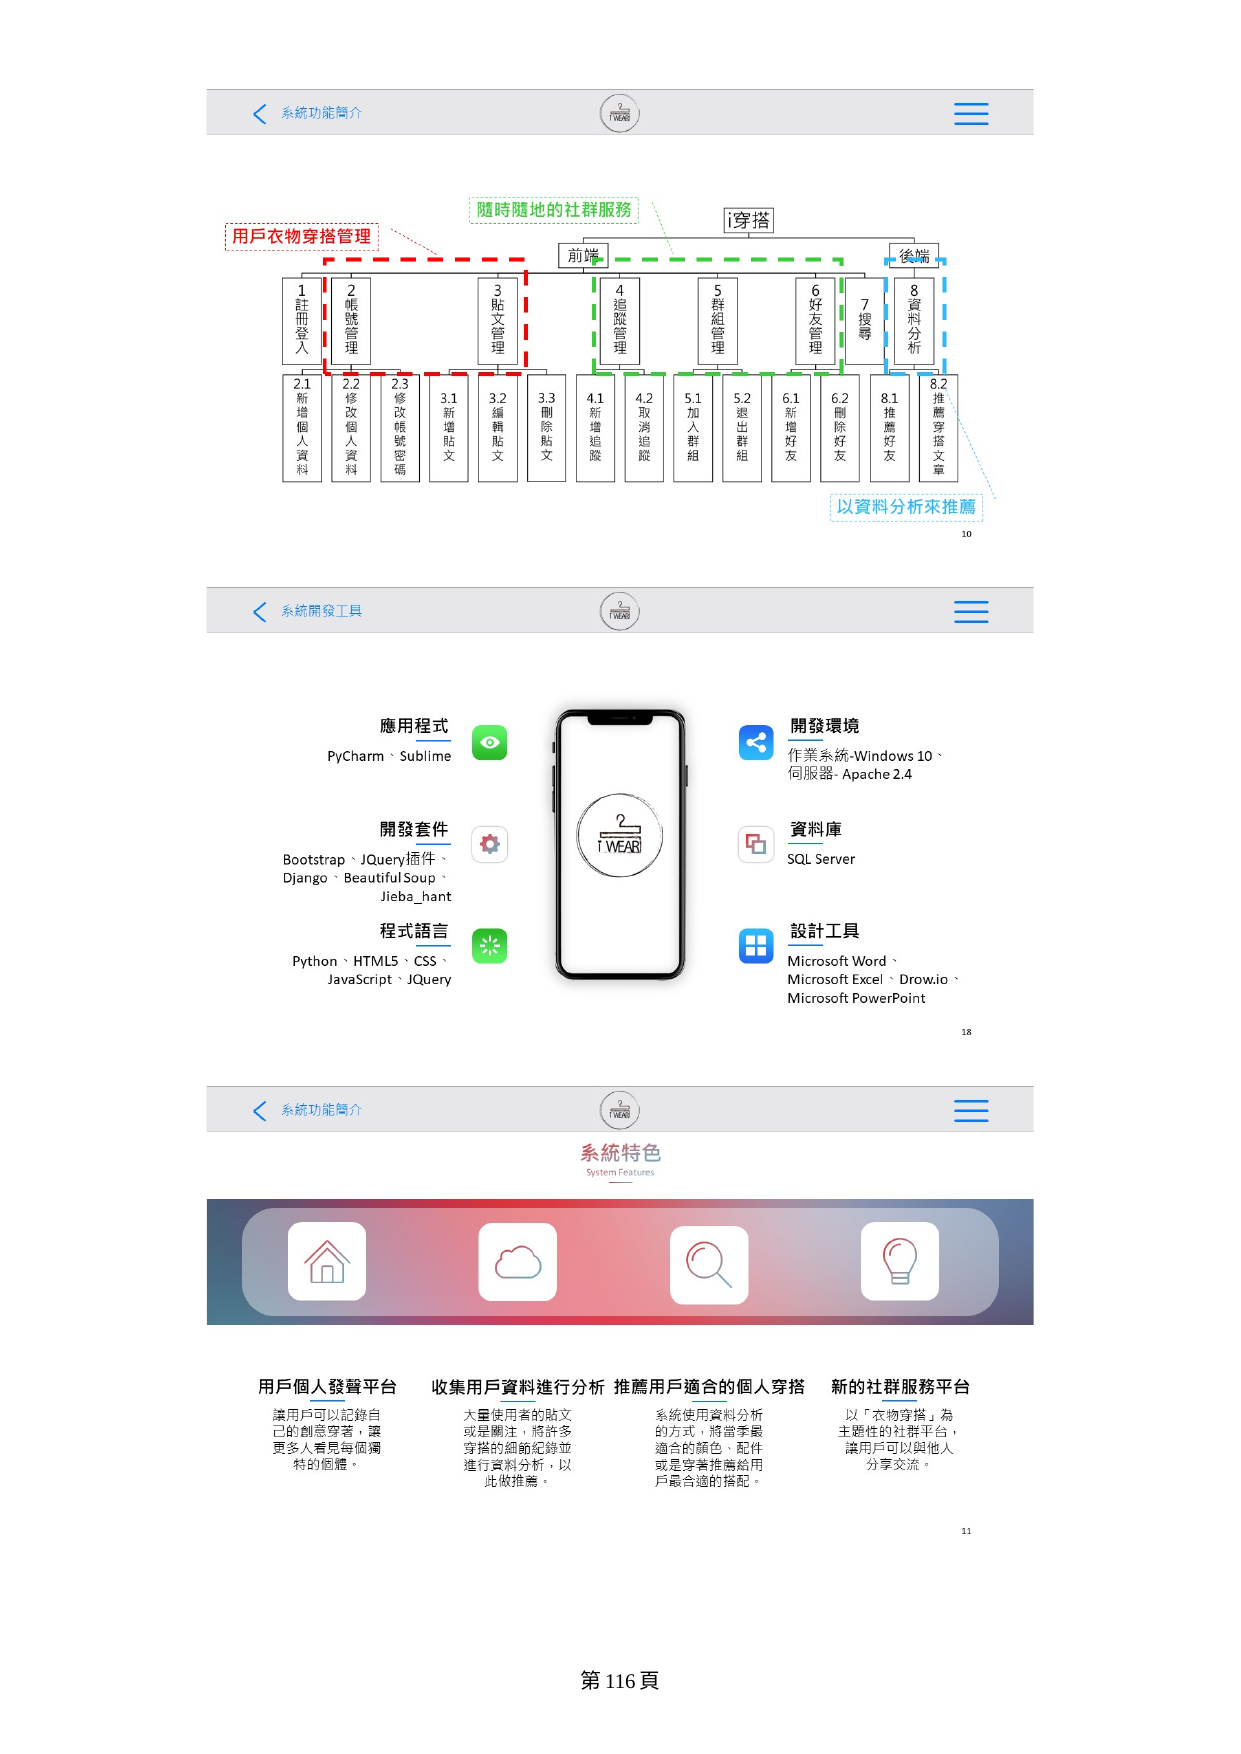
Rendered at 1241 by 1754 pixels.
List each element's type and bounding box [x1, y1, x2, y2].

picture [206, 89, 1034, 555]
picture [206, 587, 1034, 1053]
picture [206, 1086, 1034, 1552]
